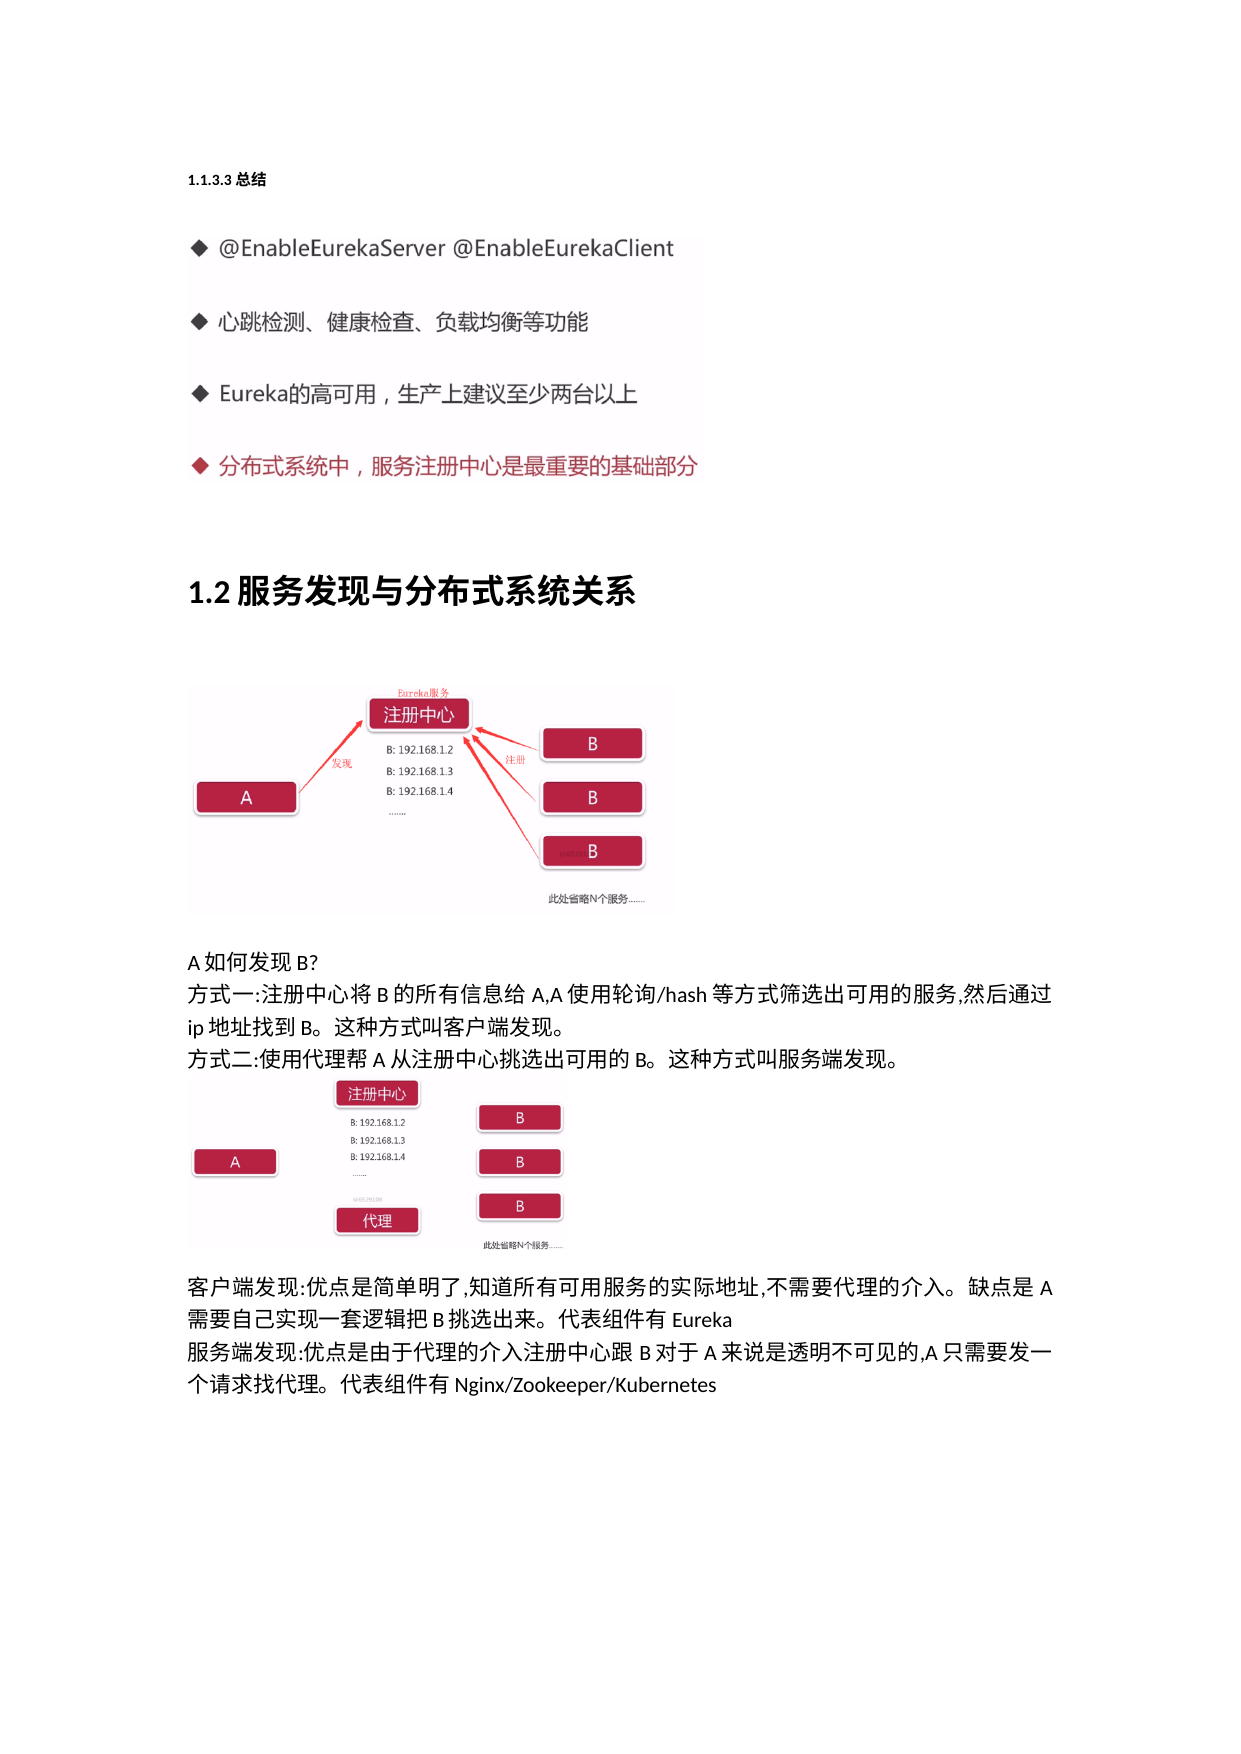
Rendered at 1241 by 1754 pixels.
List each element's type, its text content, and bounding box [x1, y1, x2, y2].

text 服务端发现:优点是由于代理的介入注册中心跟B对于A来说是透明不可见的,A只需要发一个请求找代理。代表组件有Nginx/Zookeeper/Kubernetes [187, 1334, 1053, 1399]
picture [187, 684, 676, 915]
subtitle 1.2 服务发现与分布式系统关系 [187, 557, 1053, 622]
picture [187, 237, 704, 483]
text 方式二:使用代理帮A从注册中心挑选出可用的B。这种方式叫服务端发现。 [187, 1042, 1053, 1074]
text 客户端发现:优点是简单明了,知道所有可用服务的实际地址,不需要代理的介入。缺点是A需要自己实现一套逻辑把B挑选出来。代表组件有Eureka [187, 1269, 1053, 1334]
text A如何发现B? [187, 944, 1053, 977]
subtitle 1.1.3.3 总结 [187, 162, 1053, 194]
text 方式一:注册中心将B的所有信息给A,A使用轮询/hash等方式筛选出可用的服务,然后通过ip地址找到B。这种方式叫客户端发现。 [187, 977, 1053, 1042]
picture [187, 1074, 569, 1250]
